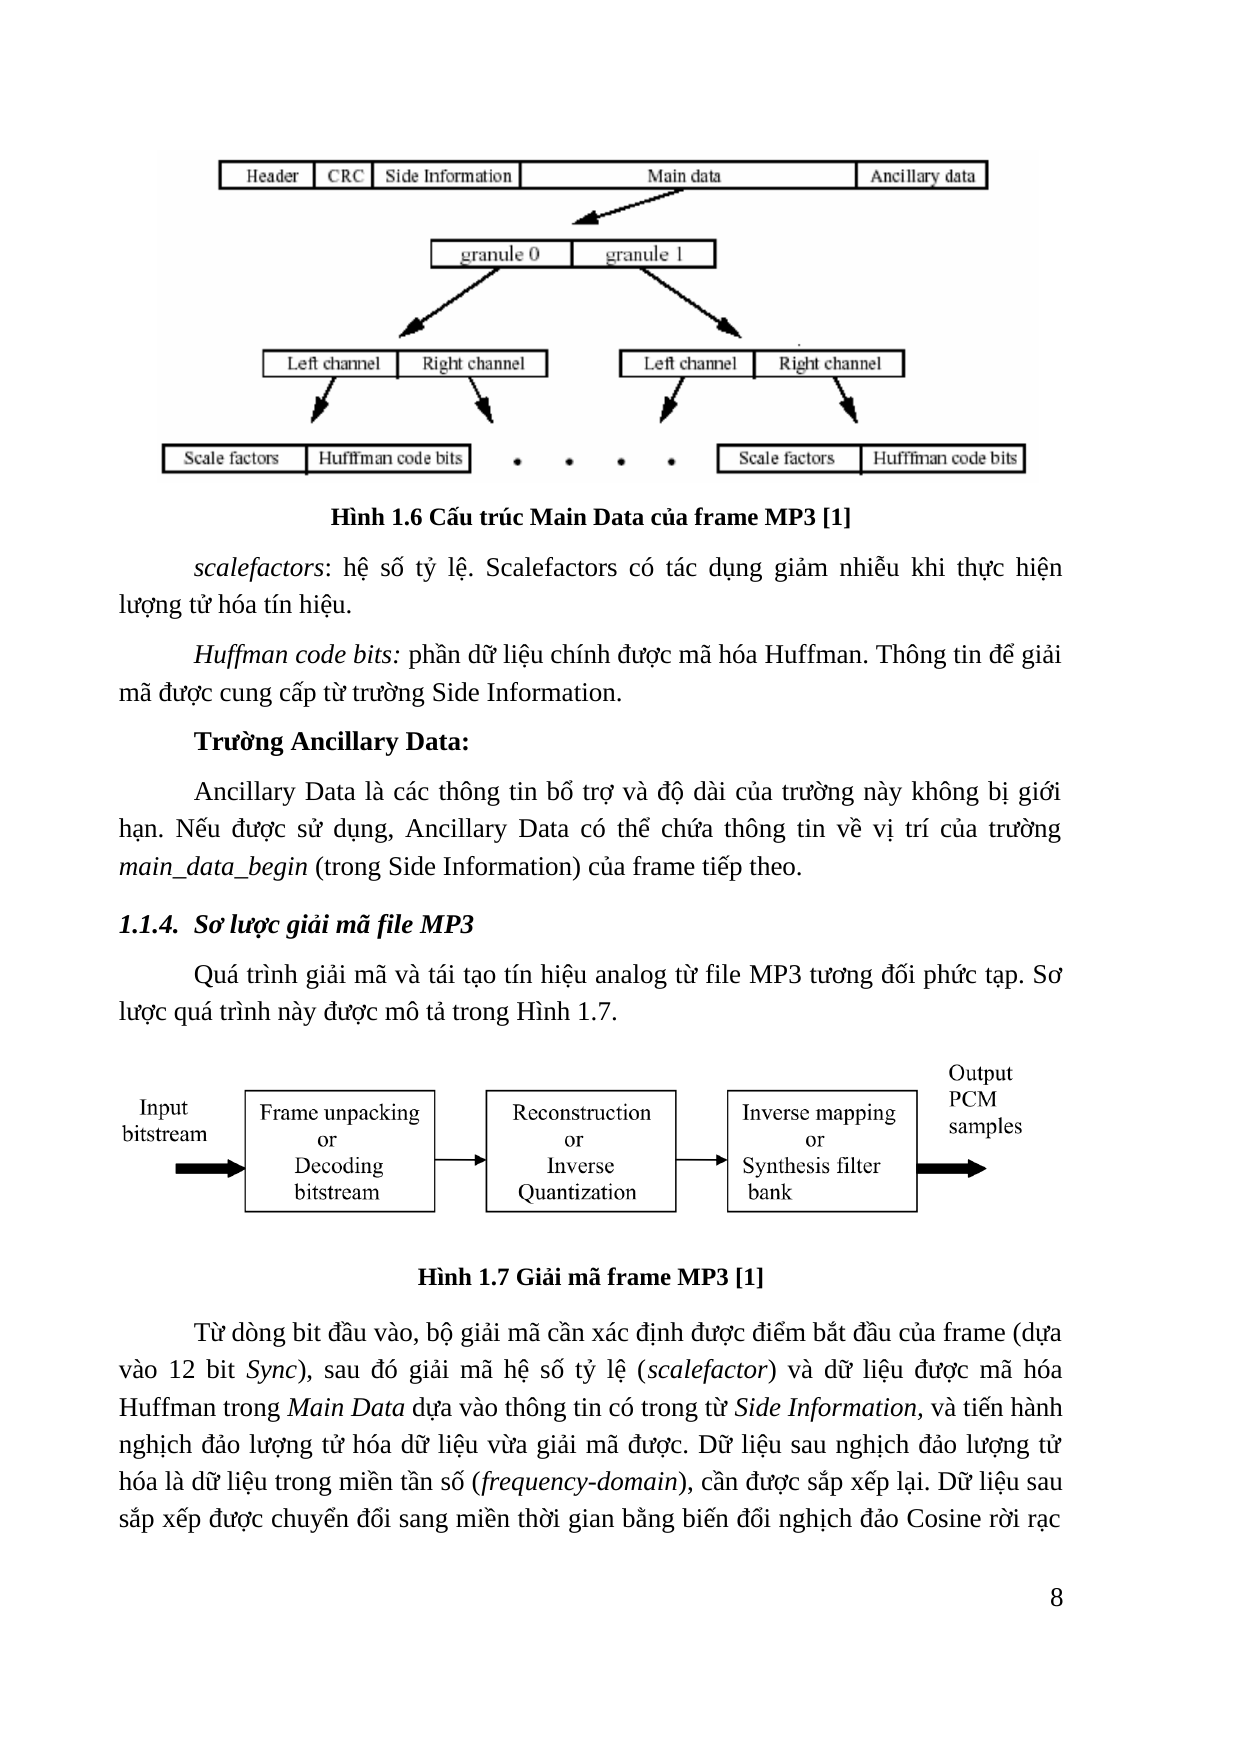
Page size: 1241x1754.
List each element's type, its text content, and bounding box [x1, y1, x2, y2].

picture [133, 150, 1049, 483]
text Trường Ancillary Data: [118, 725, 1063, 757]
picture [118, 1044, 1034, 1244]
text Huffman code bits: phần dữ liệu chính được mã hóa Huffman. Thông tin để giải mã được cung cấp từ trường Side Information. [118, 638, 1063, 707]
text Hình 1.7 Giải mã frame MP3 [1] [118, 1262, 1063, 1291]
text Ancillary Data là các thông tin bổ trợ và độ dài của trường này không bị giới hạn. Nếu được sử dụng, Ancillary Data có thể chứa thông tin về vị trí của trường main_data_begin (trong Side Information) của frame tiếp theo. [118, 775, 1063, 881]
text Quá trình giải mã và tái tạo tín hiệu analog từ file MP3 tương đối phức tạp. Sơ lược quá trình này được mô tả trong Hình 1.7. [118, 958, 1063, 1026]
text scalefactors: hệ số tỷ lệ. Scalefactors có tác dụng giảm nhiễu khi thực hiện lượng tử hóa tín hiệu. [118, 551, 1063, 620]
subtitle Sơ lược giải mã file MP3 [118, 908, 1063, 939]
text Hình 1.6 Cấu trúc Main Data của frame MP3 [1] [118, 502, 1063, 530]
